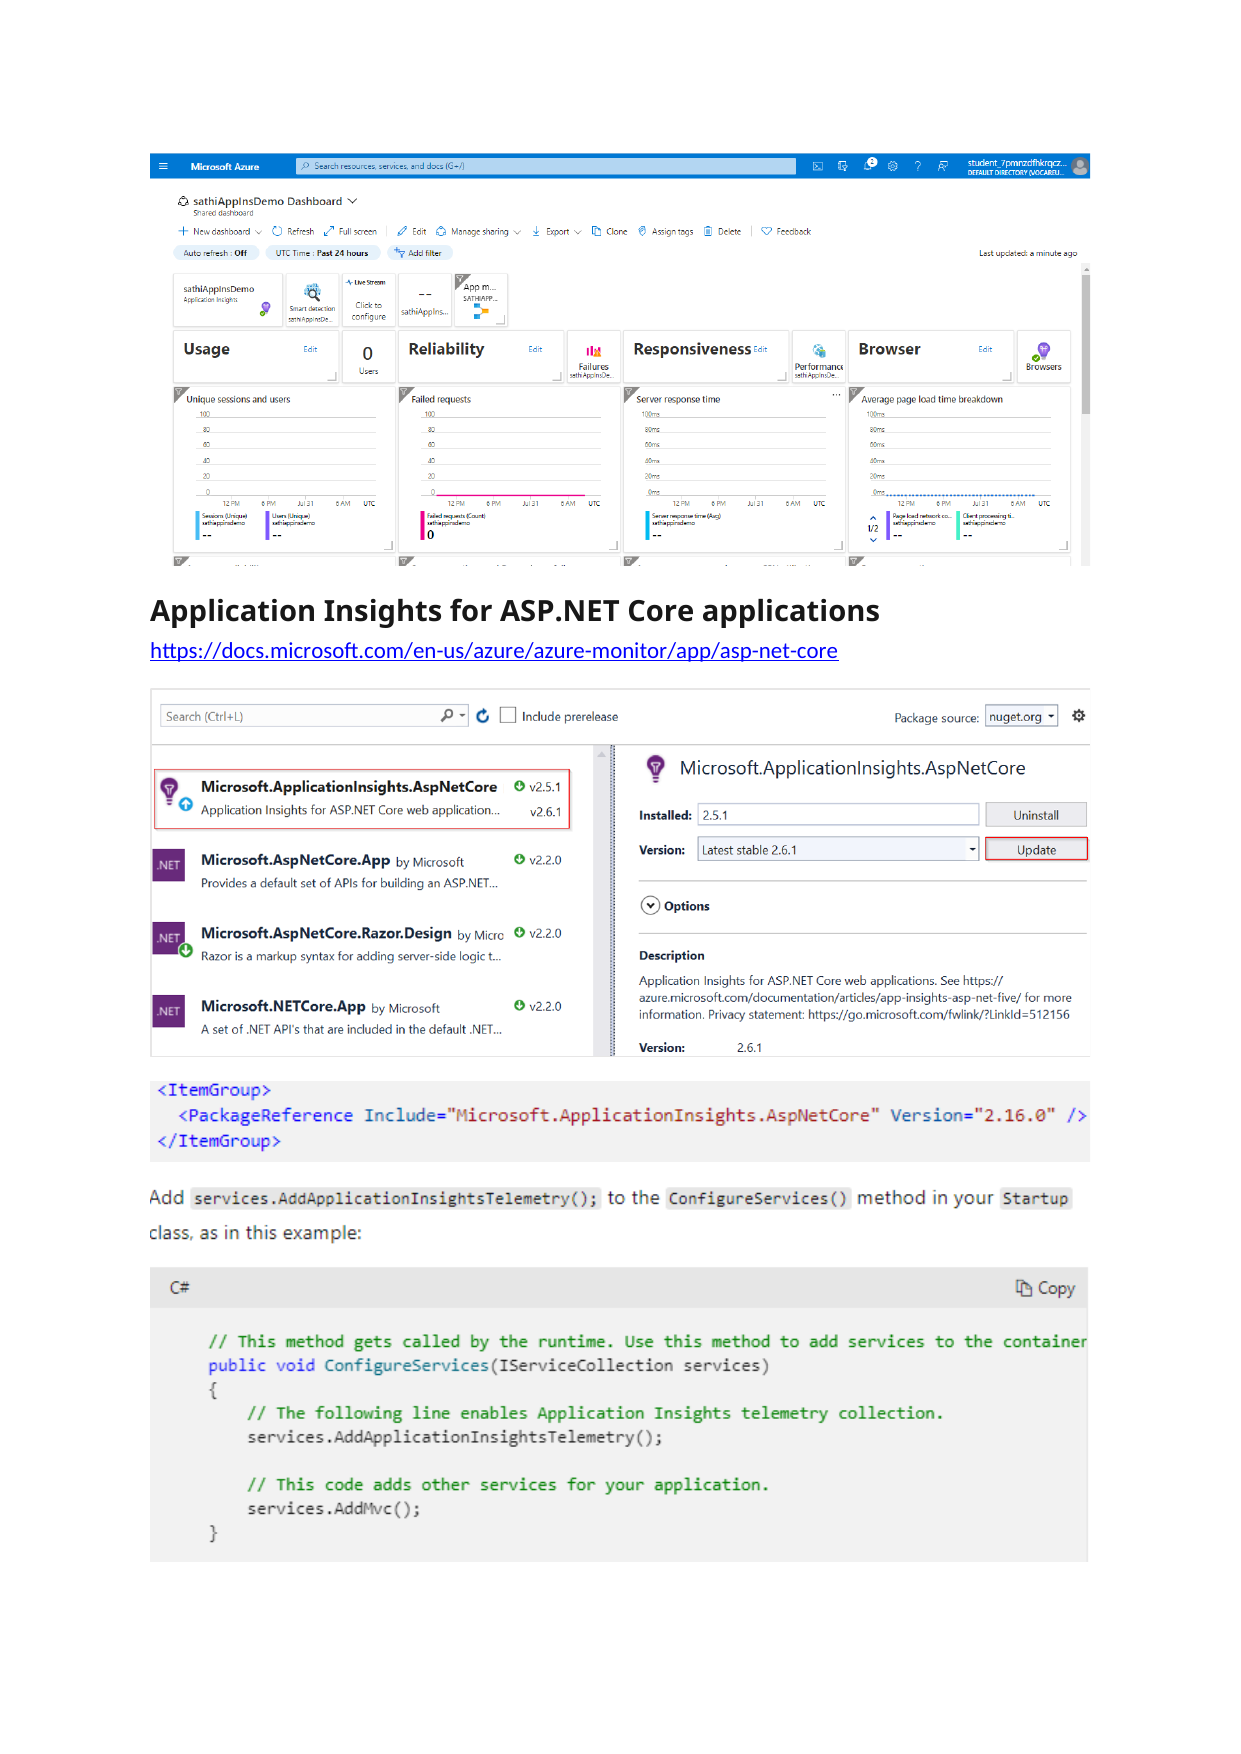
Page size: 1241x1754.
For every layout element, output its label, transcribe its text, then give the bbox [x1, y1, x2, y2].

picture [150, 150, 1091, 566]
subtitle Application Insights for ASP.NET Core applications [150, 590, 1090, 630]
picture [150, 1186, 1091, 1562]
text https://docs.microsoft.com/en-us/azure/azure-monitor/app/asp-net-core [150, 636, 1090, 664]
picture [150, 688, 1091, 1057]
picture [150, 1081, 1091, 1162]
